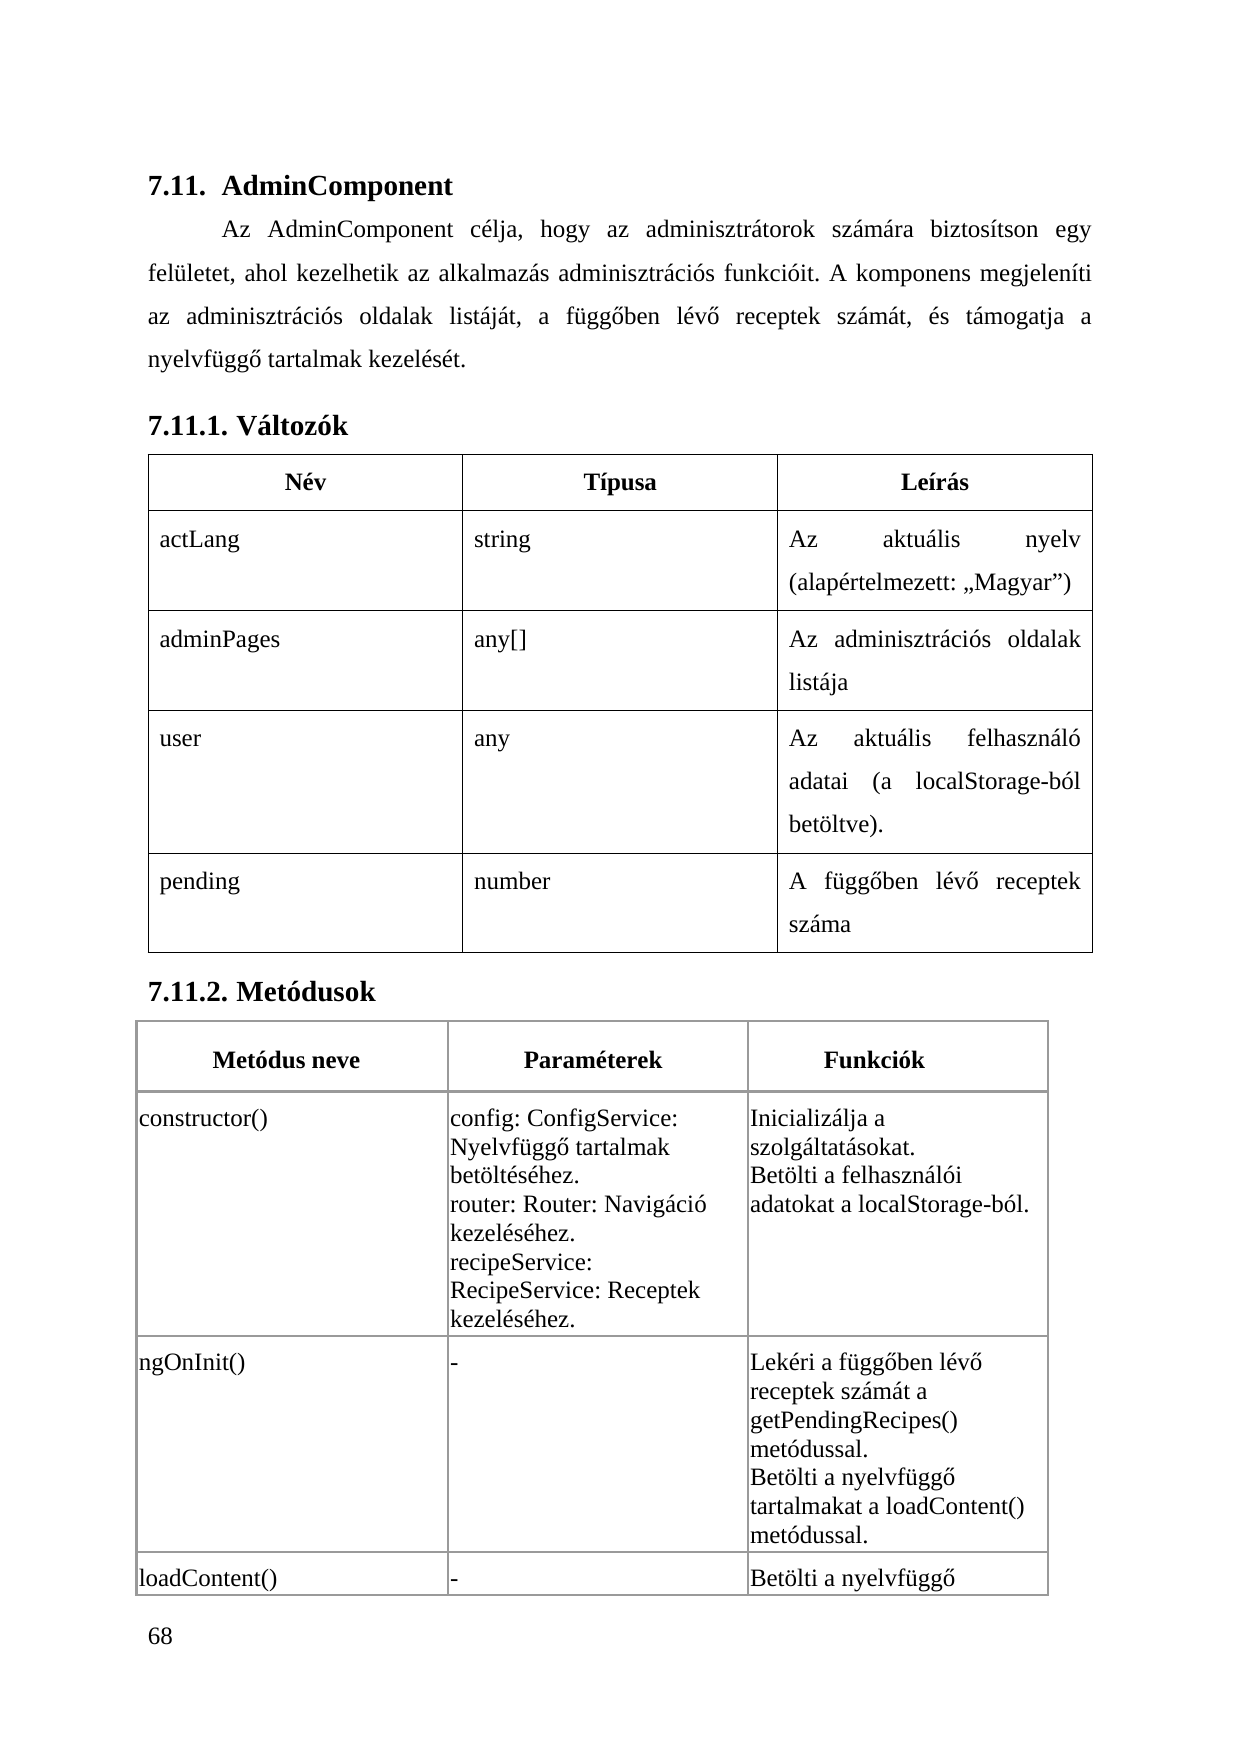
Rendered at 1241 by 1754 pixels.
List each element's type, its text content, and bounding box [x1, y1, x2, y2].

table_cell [749, 1553, 1047, 1594]
table_cell number [463, 854, 777, 952]
table_cell Az aktuális felhasználó adatai (a localStorage-ból betöltve). [778, 711, 1092, 853]
table_cell Inicializálja a szolgáltatásokat. Betölti a felhasználói adatokat a localStorage-ból. [749, 1093, 1047, 1335]
table_header Funkciók [749, 1022, 1047, 1090]
text Metódusok [148, 974, 1093, 1008]
table_cell string [463, 511, 777, 610]
table_header Leírás [778, 455, 1092, 510]
table_cell Az adminisztrációs oldalak listája [778, 611, 1092, 710]
text Az AdminComponent célja, hogy az adminisztrátorok számára biztosítson egy felületet, ahol kezelhetik az alkalmazás adminisztrációs funkcióit. A komponens megjeleníti az adminisztrációs oldalak listáját, a függőben lévő receptek számát, és támogatja a nyelvfüggő tartalmak kezelését. [148, 214, 1093, 373]
table_cell ngOnInit() [138, 1337, 447, 1551]
table_cell actLang [149, 511, 462, 610]
text Változók [148, 408, 1093, 441]
table_cell config: ConfigService: Nyelvfüggő tartalmak betöltéséhez. router: Router: Navigáció kezeléséhez. recipeService: RecipeService: Receptek kezeléséhez. [449, 1093, 747, 1335]
table_cell loadContent() [138, 1553, 447, 1594]
table_cell - [449, 1553, 747, 1594]
table_header Típusa [463, 455, 777, 510]
table_cell A függőben lévő receptek száma [778, 854, 1092, 952]
table_cell constructor() [138, 1093, 447, 1335]
table_cell Az aktuális nyelv (alapértelmezett: „Magyar”) [778, 511, 1092, 610]
table_cell any [463, 711, 777, 853]
text AdminComponent [148, 168, 1093, 202]
table_cell pending [149, 854, 462, 952]
table_cell adminPages [149, 611, 462, 710]
table_cell any[] [463, 611, 777, 710]
table_header Metódus neve [138, 1022, 447, 1090]
table_cell user [149, 711, 462, 853]
table_header Név [149, 455, 462, 510]
table_cell Lekéri a függőben lévő receptek számát a getPendingRecipes() metódussal. Betölti a nyelvfüggő tartalmakat a loadContent() metódussal. [749, 1337, 1047, 1551]
table_cell - [449, 1337, 747, 1551]
table_header Paraméterek [449, 1022, 747, 1090]
